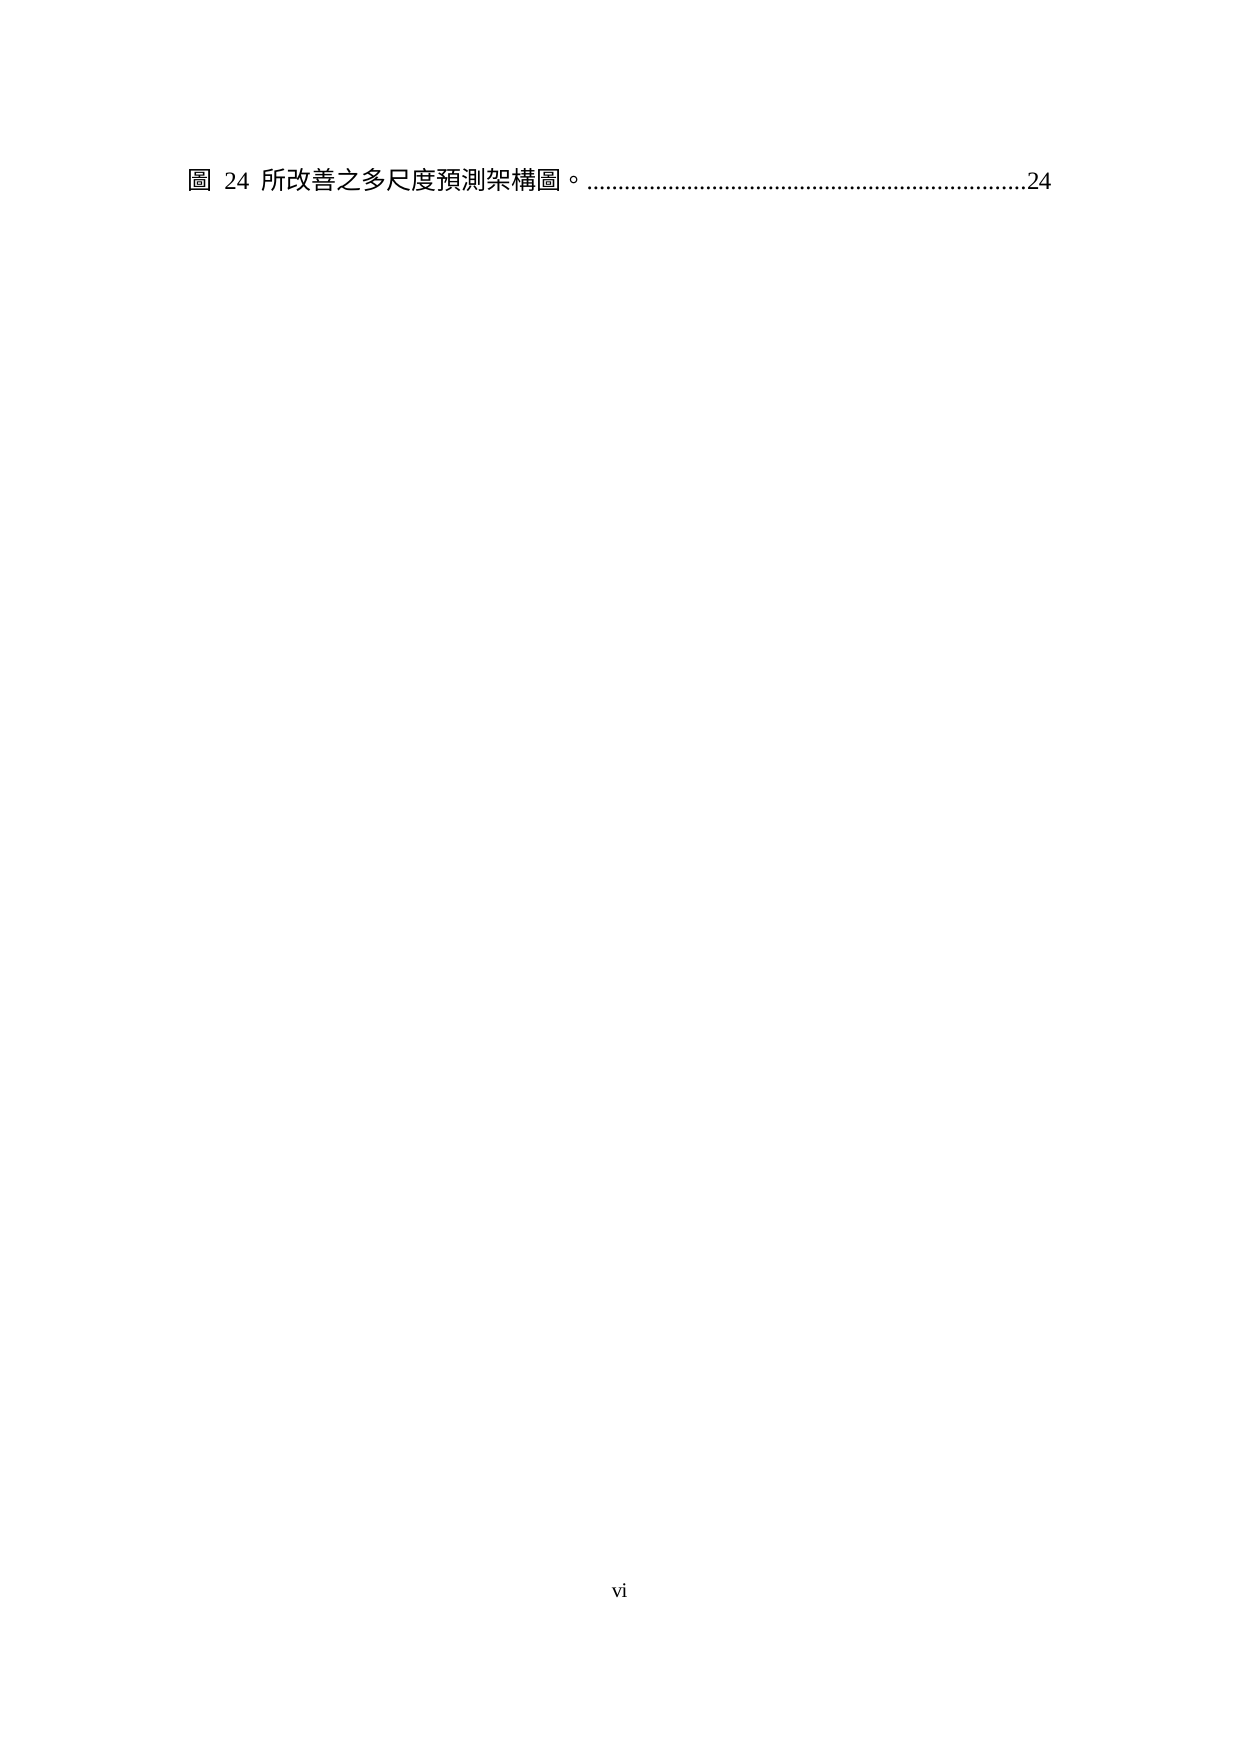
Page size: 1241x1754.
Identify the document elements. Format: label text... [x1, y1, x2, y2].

text 圖 24 所改善之多尺度預測架構圖。 24 [187, 160, 1138, 197]
